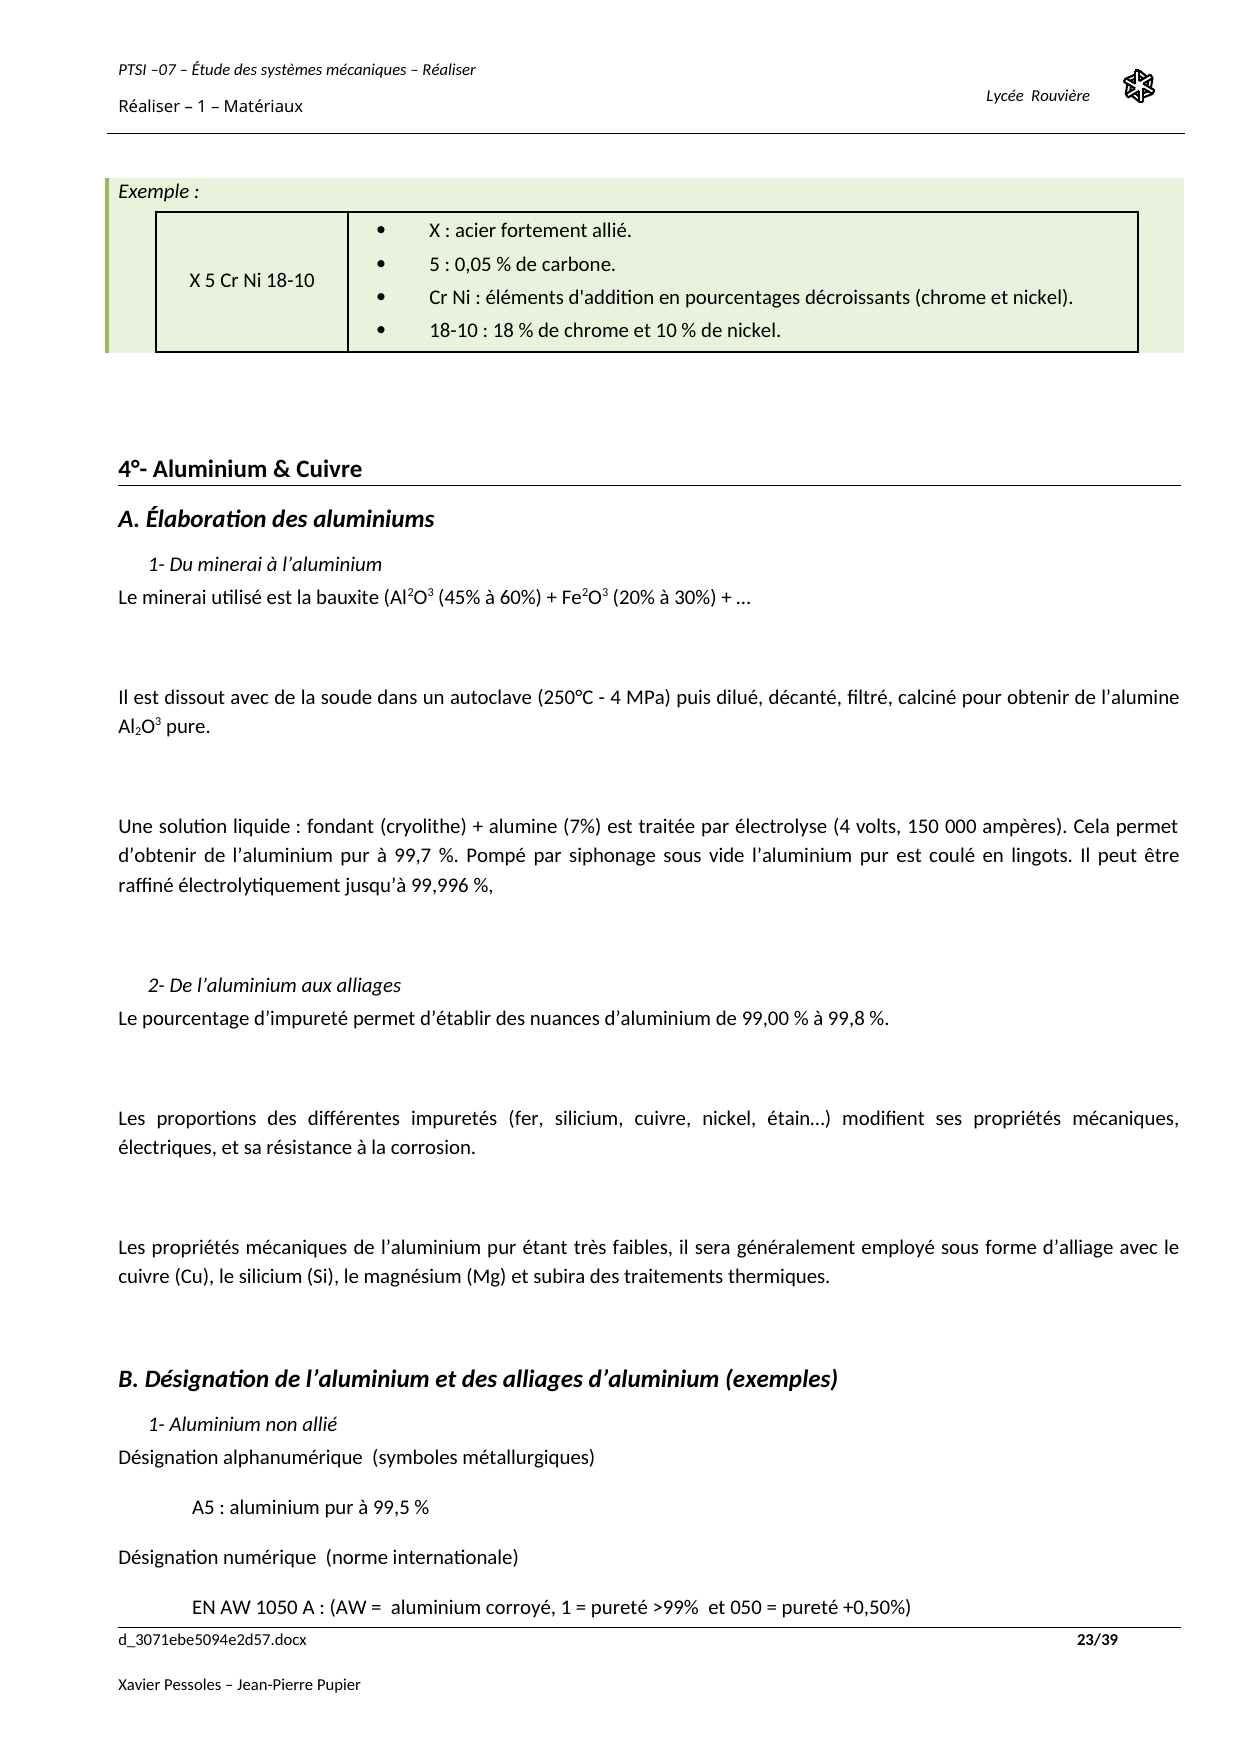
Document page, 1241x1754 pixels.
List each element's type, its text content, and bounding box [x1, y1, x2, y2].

subtitle De l’aluminium aux alliages [124, 972, 1181, 997]
subtitle Élaboration des aluminiums [118, 503, 1181, 534]
text Il est dissout avec de la soude dans un autoclave (250°C - 4 MPa) puis dilué, décanté, filtré, calciné pour obtenir de l’alumine Al2O3 pure. [118, 684, 1181, 739]
subtitle Du minerai à l’aluminium [124, 551, 1181, 576]
subtitle Désignation de l’aluminium et des alliages d’aluminium (exemples) [118, 1363, 1181, 1394]
subtitle Aluminium & Cuivre [118, 453, 1181, 485]
text Les proportions des différentes impuretés (fer, silicium, cuivre, nickel, étain…) modifient ses propriétés mécaniques, électriques, et sa résistance à la corrosion. [118, 1105, 1181, 1160]
text EN AW 1050 A : (AW = aluminium corroyé, 1 = pureté >99% et 050 = pureté +0,50%) [118, 1594, 1181, 1620]
subtitle Aluminium non allié [124, 1411, 1181, 1436]
text Le minerai utilisé est la bauxite (Al2O3 (45% à 60%) + Fe2O3 (20% à 30%) + … [118, 584, 1181, 610]
table_header Exemple : [109, 178, 1184, 353]
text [118, 1444, 1181, 1470]
text A5 : aluminium pur à 99,5 % [118, 1494, 1181, 1520]
text Les propriétés mécaniques de l’aluminium pur étant très faibles, il sera généralement employé sous forme d’alliage avec le cuivre (Cu), le silicium (Si), le magnésium (Mg) et subira des traitements thermiques. [118, 1234, 1181, 1289]
text Désignation numérique (norme internationale) [118, 1544, 1181, 1570]
text Une solution liquide : fondant (cryolithe) + alumine (7%) est traitée par électrolyse (4 volts, 150 000 ampères). Cela permet d’obtenir de l’aluminium pur à 99,7 %. Pompé par siphonage sous vide l’aluminium pur est coulé en lingots. Il peut être raffiné électrolytiquement jusqu’à 99,996 %, [118, 813, 1181, 897]
text Le pourcentage d’impureté permet d’établir des nuances d’aluminium de 99,00 % à 99,8 %. [118, 1005, 1181, 1031]
